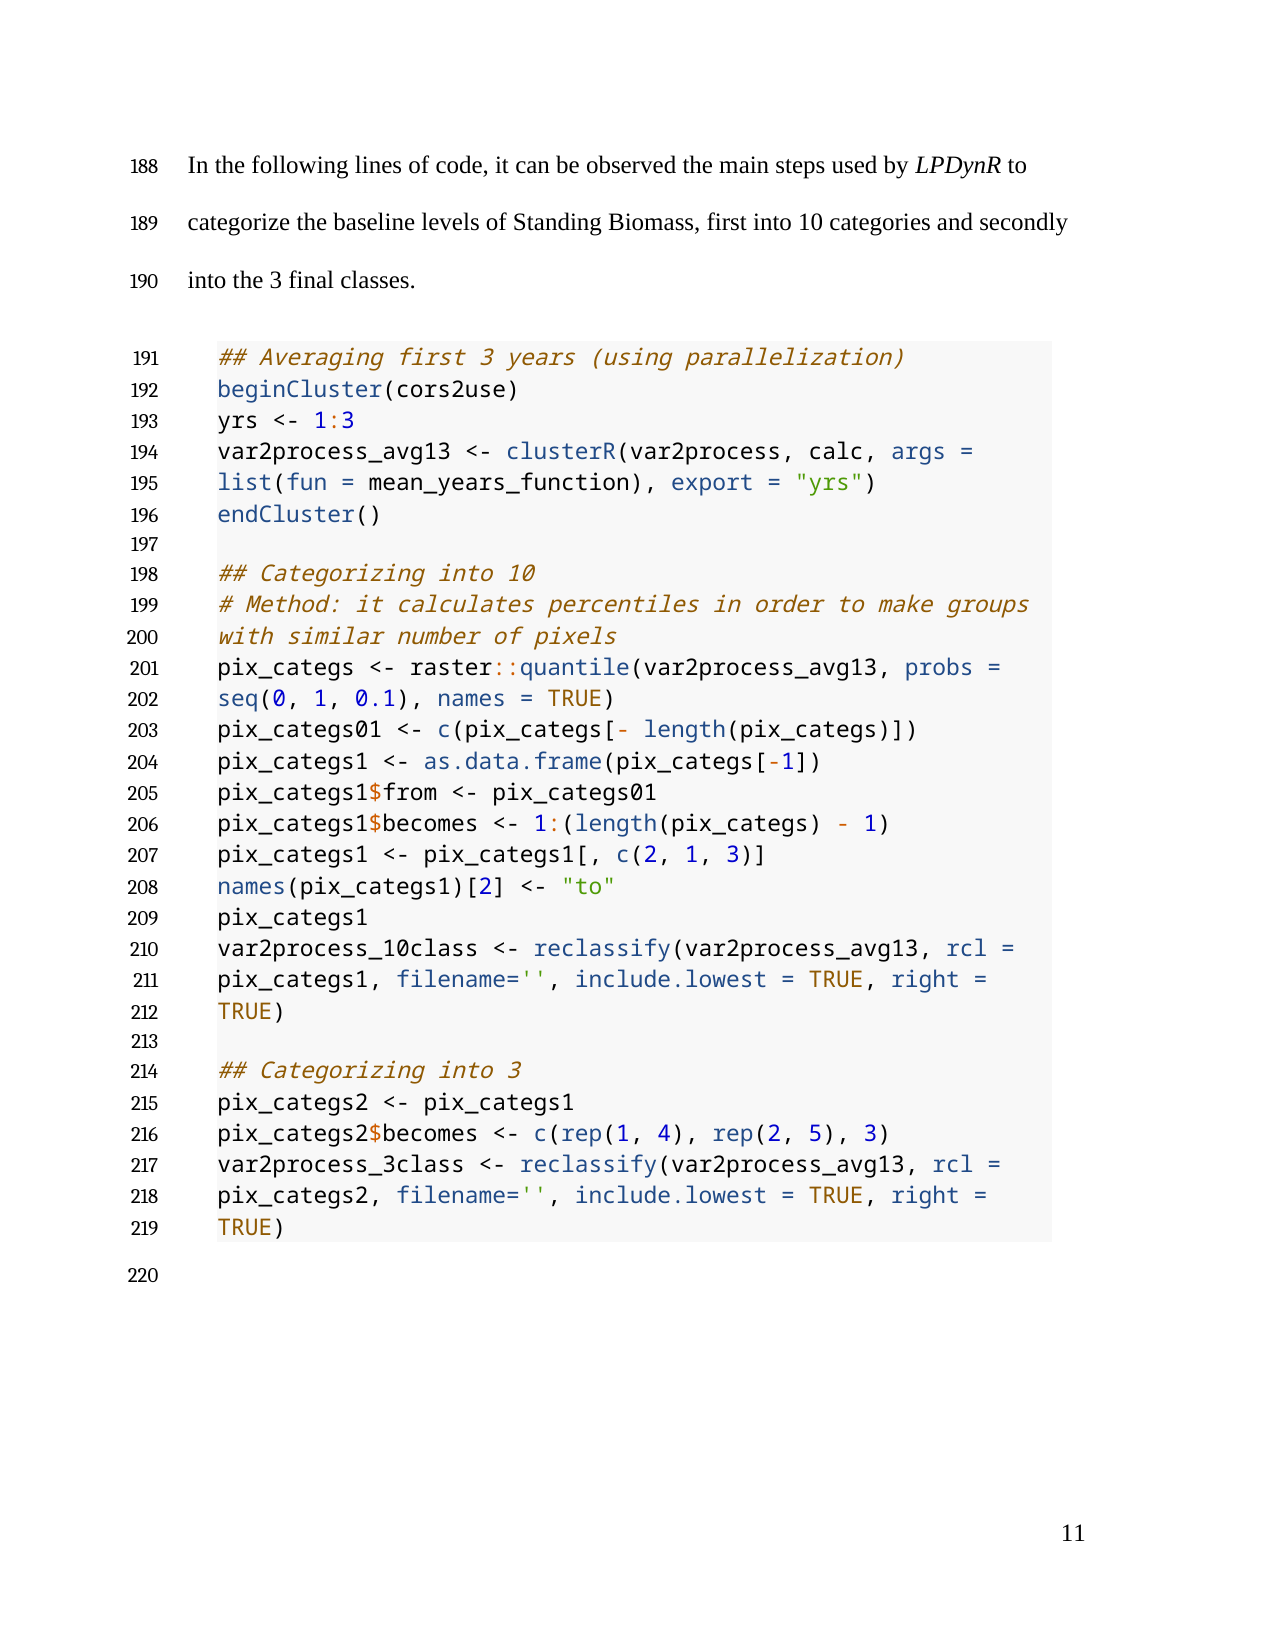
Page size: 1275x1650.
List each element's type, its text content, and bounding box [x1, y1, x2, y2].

text In the following lines of code, it can be observed the main steps used by LPDynR to categorize the baseline levels of Standing Biomass, first into 10 categories and secondly into the 3 final classes. [187, 150, 1087, 294]
text ## Averaging first 3 years (using parallelization) beginCluster(cors2use) yrs <- 1:3 var2process_avg13 <- clusterR(var2process, calc, args = list(fun = mean_years_function), export = "yrs") endCluster() ## Categorizing into 10 # Method: it calculates percentiles in order to make groups with similar number of pixels pix_categs <- raster::quantile(var2process_avg13, probs = seq(0, 1, 0.1), names = TRUE) pix_categs01 <- c(pix_categs[- length(pix_categs)]) pix_categs1 <- as.data.frame(pix_categs[-1]) pix_categs1$from <- pix_categs01 pix_categs1$becomes <- 1:(length(pix_categs) - 1) pix_categs1 <- pix_categs1[, c(2, 1, 3)] names(pix_categs1)[2] <- "to" pix_categs1 var2process_10class <- reclassify(var2process_avg13, rcl = pix_categs1, filename='', include.lowest = TRUE, right = TRUE) ## Categorizing into 3 pix_categs2 <- pix_categs1 pix_categs2$becomes <- c(rep(1, 4), rep(2, 5), 3) var2process_3class <- reclassify(var2process_avg13, rcl = pix_categs2, filename='', include.lowest = TRUE, right = TRUE) [217, 341, 1052, 1242]
